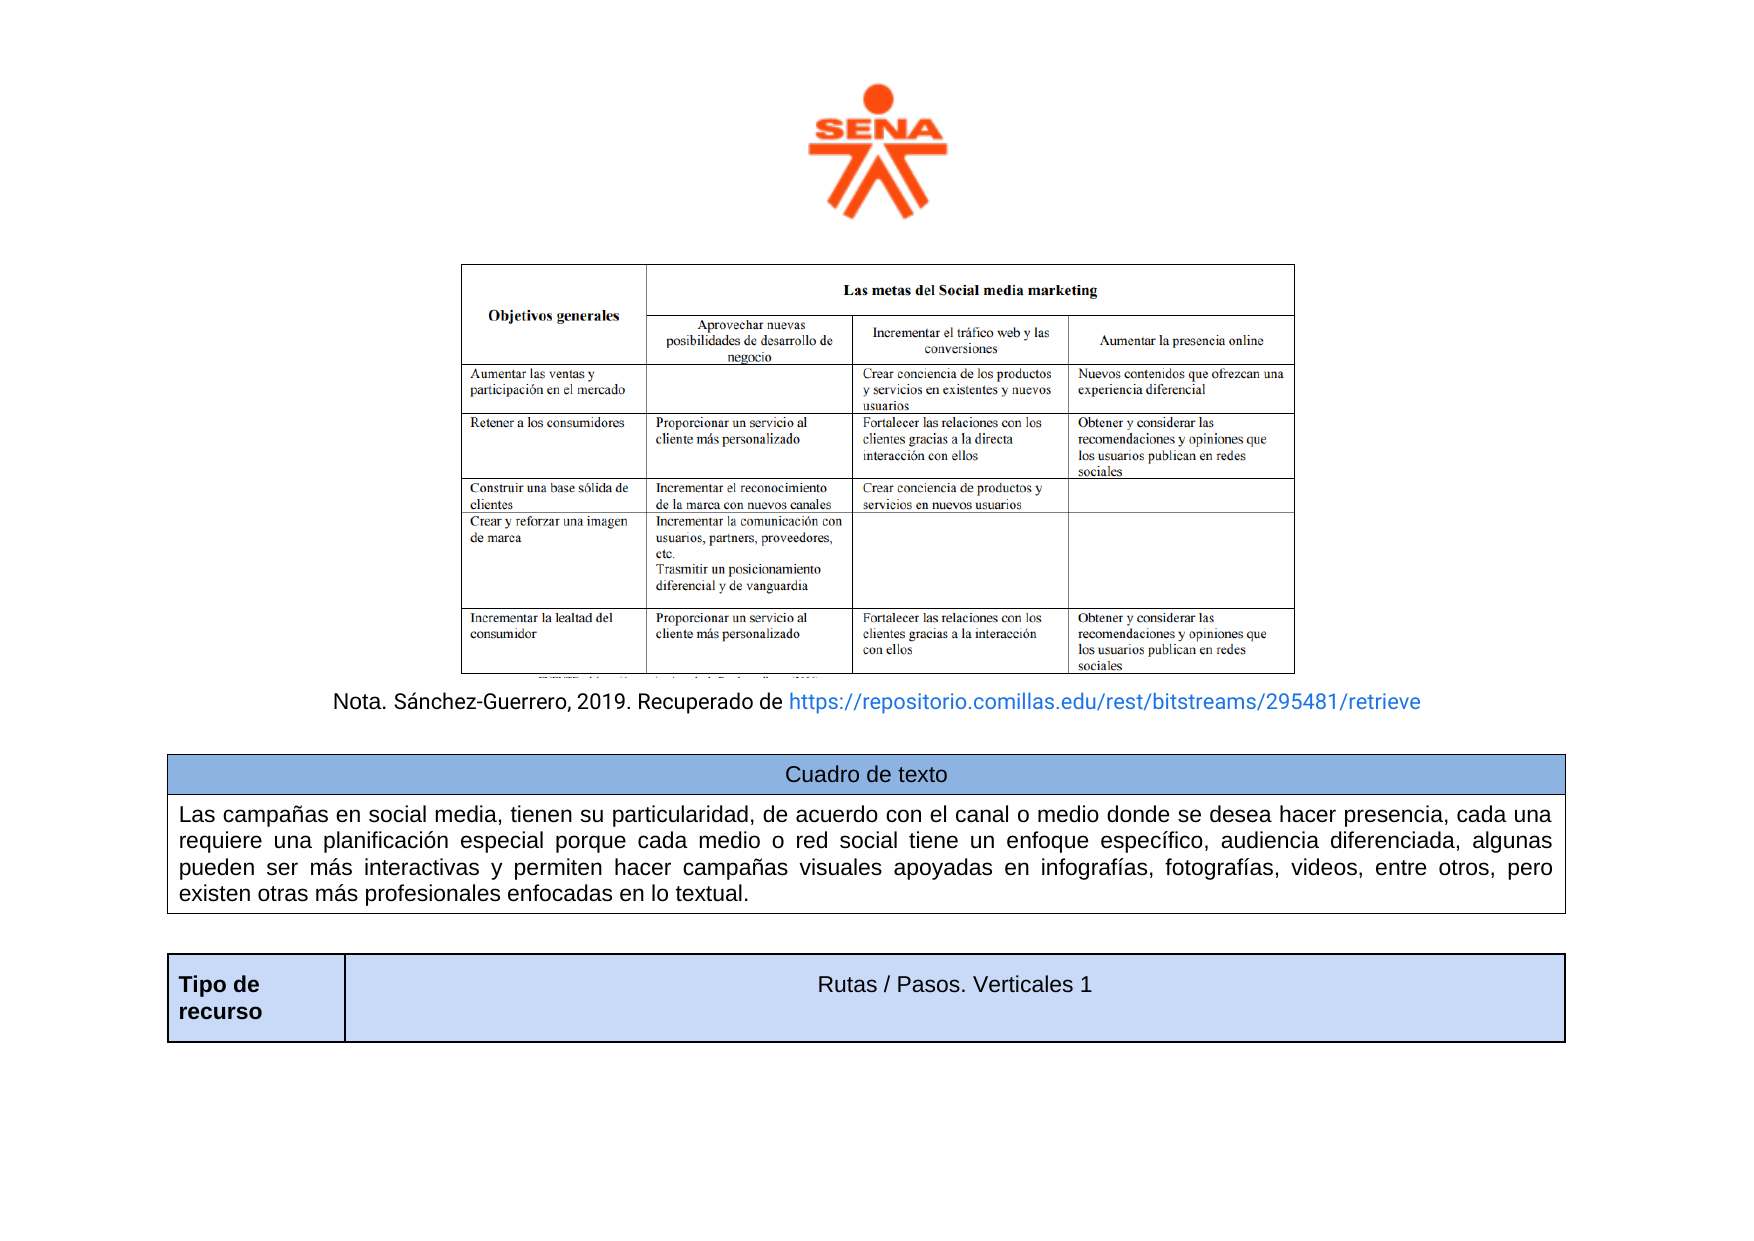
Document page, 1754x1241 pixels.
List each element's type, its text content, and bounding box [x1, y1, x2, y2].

table_header Tipo de recurso [169, 955, 344, 1041]
picture [452, 252, 1302, 678]
text Nota. Sánchez-Guerrero, 2019. Recuperado de https://repositorio.comillas.edu/rest/bitstreams/295481/retrieve [177, 688, 1577, 715]
table_header Cuadro de texto [168, 755, 1565, 794]
table_cell Las campañas en social media, tienen su particularidad, de acuerdo con el canal o medio donde se desea hacer presencia, cada una requiere una planificación especial porque cada medio o red social tiene un enfoque específico, audiencia diferenciada, algunas pueden ser más interactivas y permiten hacer campañas visuales apoyadas en infografías, fotografías, videos, entre otros, pero existen otras más profesionales enfocadas en lo textual. [168, 795, 1565, 913]
picture [796, 75, 958, 227]
table_header Rutas / Pasos. Verticales 1 [346, 955, 1564, 1041]
